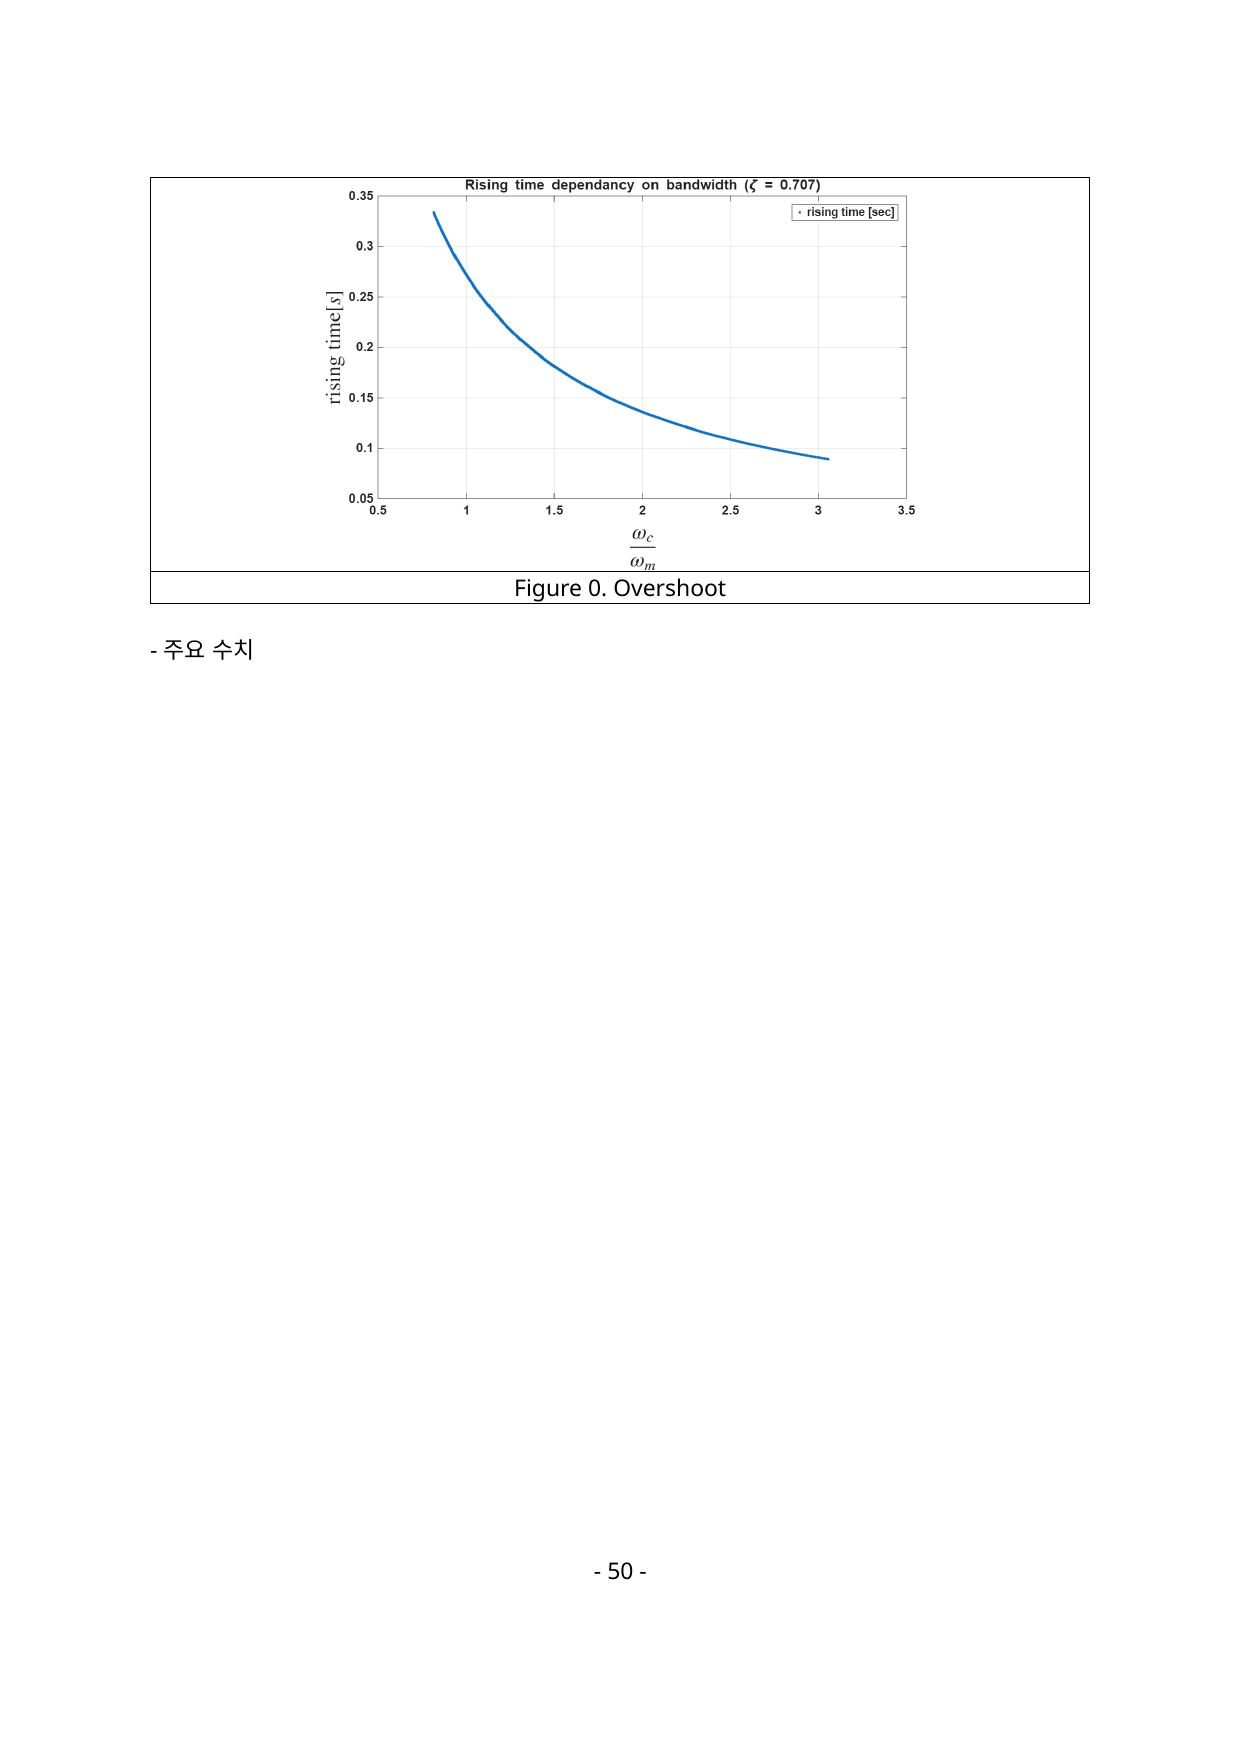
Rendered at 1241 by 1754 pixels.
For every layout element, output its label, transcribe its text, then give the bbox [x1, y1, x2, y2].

table_header [151, 178, 325, 571]
text - 주요 수치 [150, 632, 1090, 665]
picture [325, 178, 916, 571]
table_header [916, 178, 1089, 571]
table_cell Figure 0. Overshoot [151, 572, 1089, 603]
